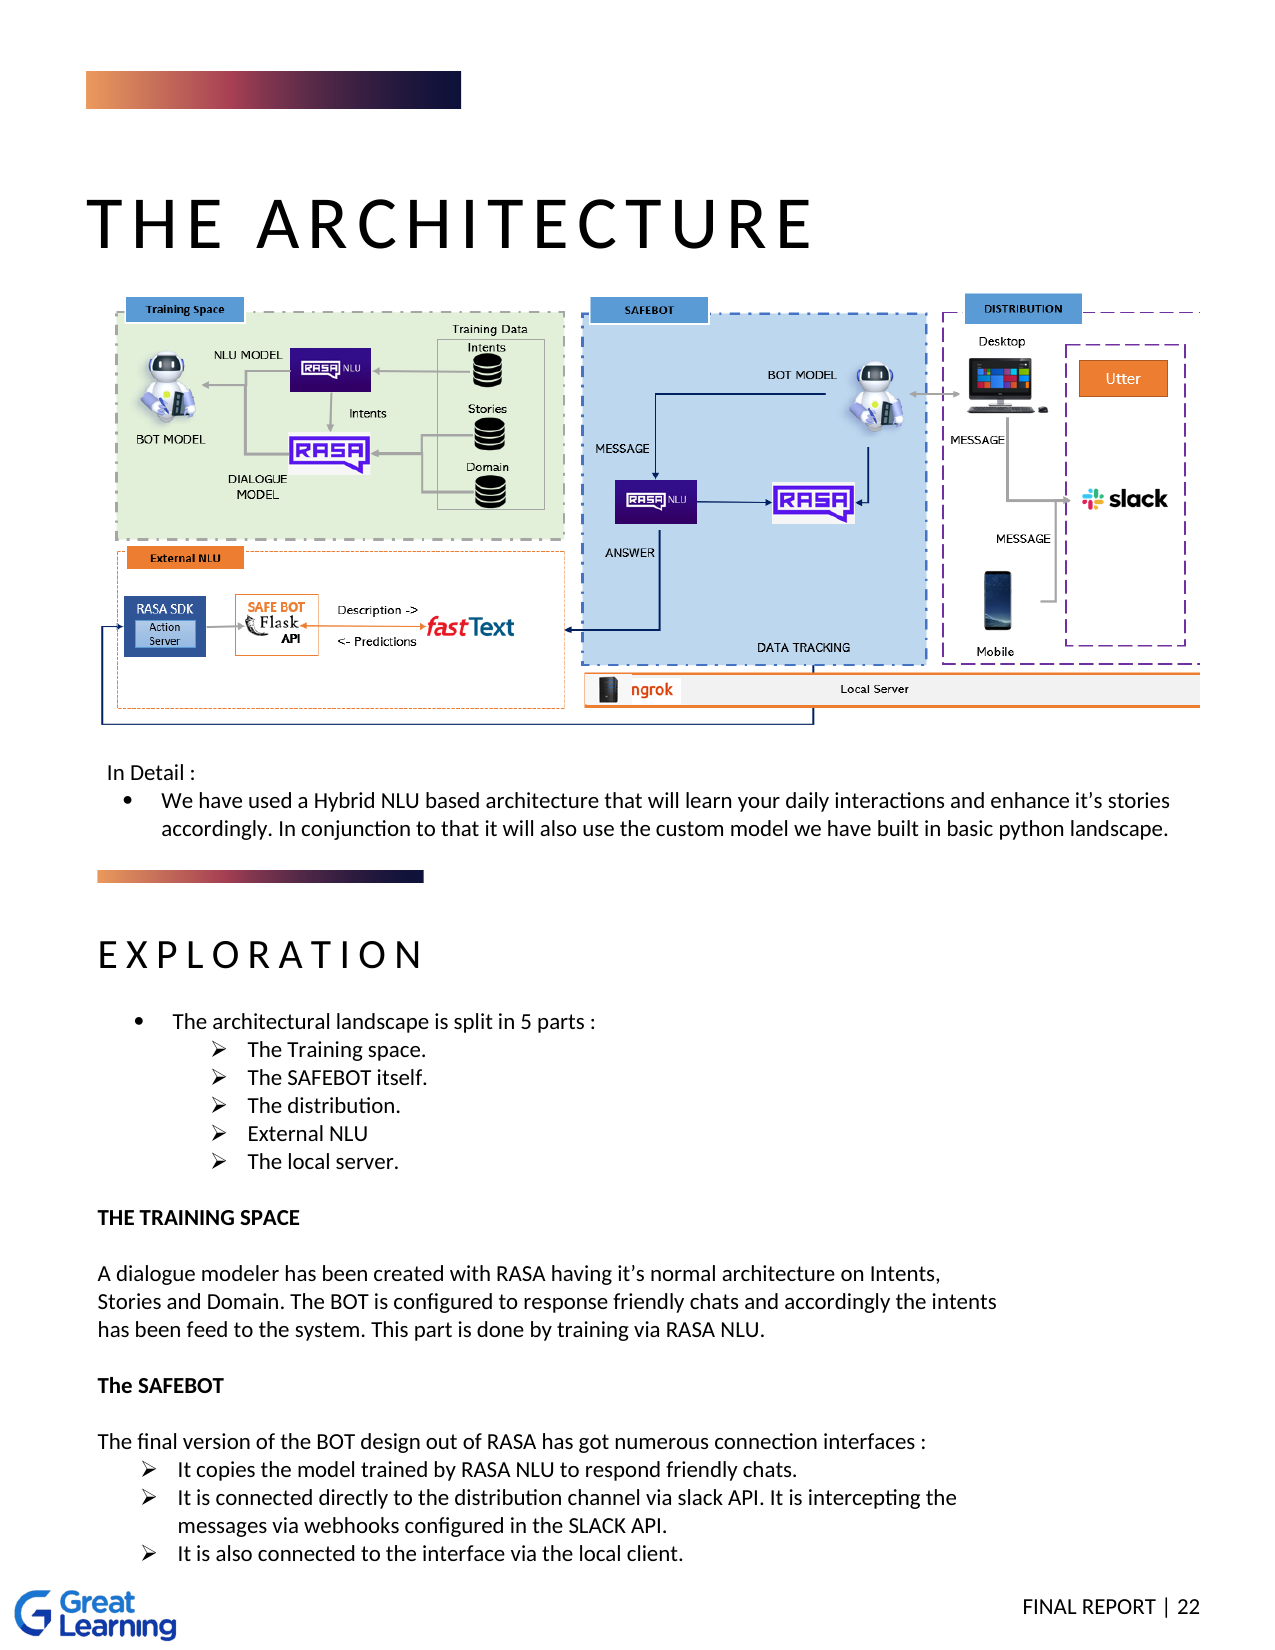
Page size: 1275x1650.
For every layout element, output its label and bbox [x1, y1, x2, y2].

picture [97, 870, 424, 883]
table_cell [75, 59, 1200, 1567]
picture [13, 1583, 179, 1645]
picture [86, 267, 1200, 731]
picture [86, 71, 462, 109]
